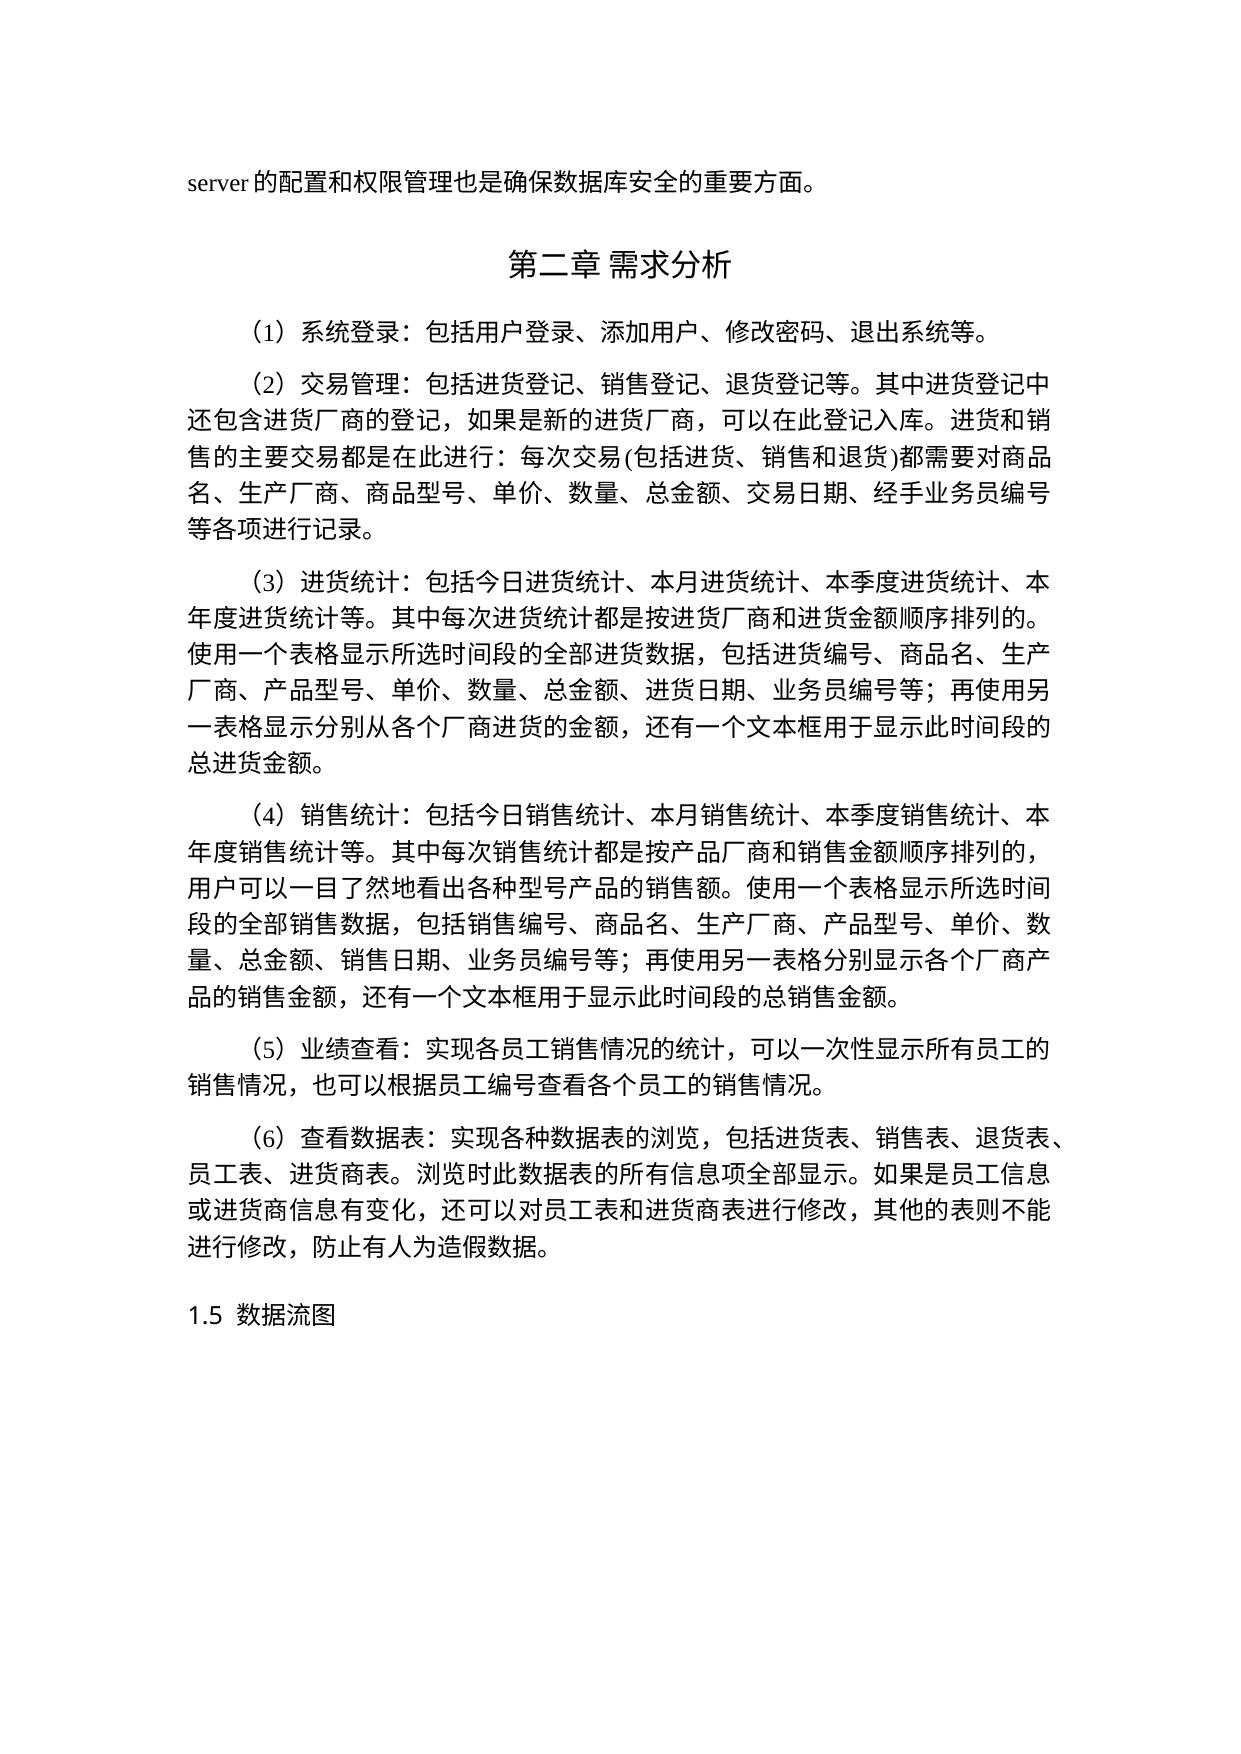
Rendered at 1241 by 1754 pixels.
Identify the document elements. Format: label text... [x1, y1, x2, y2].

text （3）进货统计：包括今日进货统计、本月进货统计、本季度进货统计、本年度进货统计等。其中每次进货统计都是按进货厂商和进货金额顺序排列的。使用一个表格显示所选时间段的全部进货数据，包括进货编号、商品名、生产厂商、产品型号、单价、数量、总金额、进货日期、业务员编号等；再使用另一表格显示分别从各个厂商进货的金额，还有一个文本框用于显示此时间段的总进货金额。 [187, 562, 1053, 779]
text （4）销售统计：包括今日销售统计、本月销售统计、本季度销售统计、本年度销售统计等。其中每次销售统计都是按产品厂商和销售金额顺序排列的，用户可以一目了然地看出各种型号产品的销售额。使用一个表格显示所选时间段的全部销售数据，包括销售编号、商品名、生产厂商、产品型号、单价、数量、总金额、销售日期、业务员编号等；再使用另一表格分别显示各个厂商产品的销售金额，还有一个文本框用于显示此时间段的总销售金额。 [187, 796, 1053, 1013]
text （6）查看数据表：实现各种数据表的浏览，包括进货表、销售表、退货表、员工表、进货商表。浏览时此数据表的所有信息项全部显示。如果是员工信息或进货商信息有变化，还可以对员工表和进货商表进行修改，其他的表则不能进行修改，防止有人为造假数据。 [187, 1118, 1053, 1263]
text 第二章 需求分析 [187, 231, 1053, 296]
text 数据流图 [187, 1296, 1053, 1332]
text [187, 162, 1053, 198]
text （1）系统登录：包括用户登录、添加用户、修改密码、退出系统等。 [187, 312, 1053, 348]
text （2）交易管理：包括进货登记、销售登记、退货登记等。其中进货登记中还包含进货厂商的登记，如果是新的进货厂商，可以在此登记入库。进货和销售的主要交易都是在此进行：每次交易(包括进货、销售和退货)都需要对商品名、生产厂商、商品型号、单价、数量、总金额、交易日期、经手业务员编号等各项进行记录。 [187, 364, 1053, 546]
text （5）业绩查看：实现各员工销售情况的统计，可以一次性显示所有员工的销售情况，也可以根据员工编号查看各个员工的销售情况。 [187, 1029, 1053, 1102]
